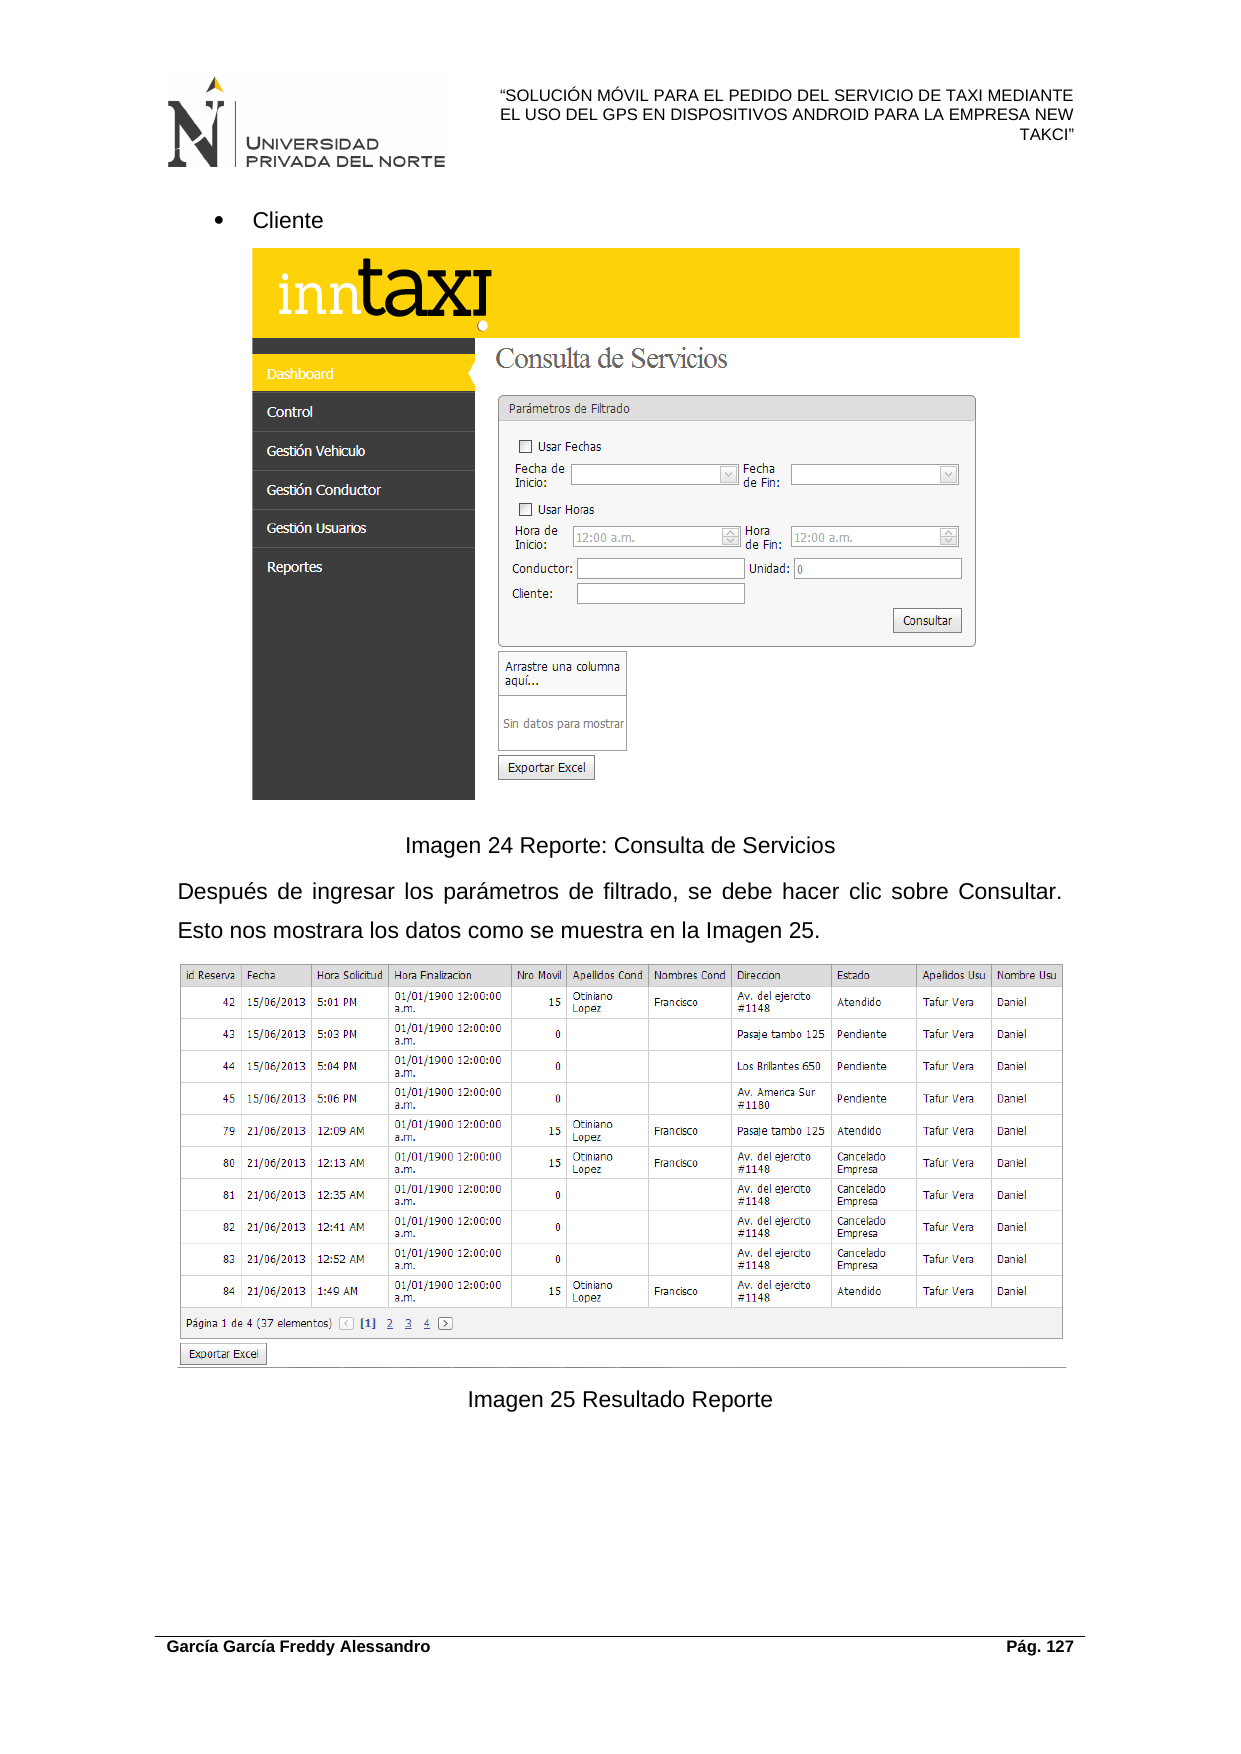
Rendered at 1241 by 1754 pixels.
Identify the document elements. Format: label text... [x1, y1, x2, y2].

text Después de ingresar los parámetros de filtrado, se debe hacer clic sobre Consultar. Esto nos mostrara los datos como se muestra en la Imagen 25. [177, 878, 1063, 943]
list Cliente [215, 205, 1063, 797]
text Imagen 24 Reporte: Consulta de Servicios [177, 832, 1063, 858]
text Imagen 25 Resultado Reporte [177, 1386, 1063, 1412]
picture [166, 73, 447, 169]
